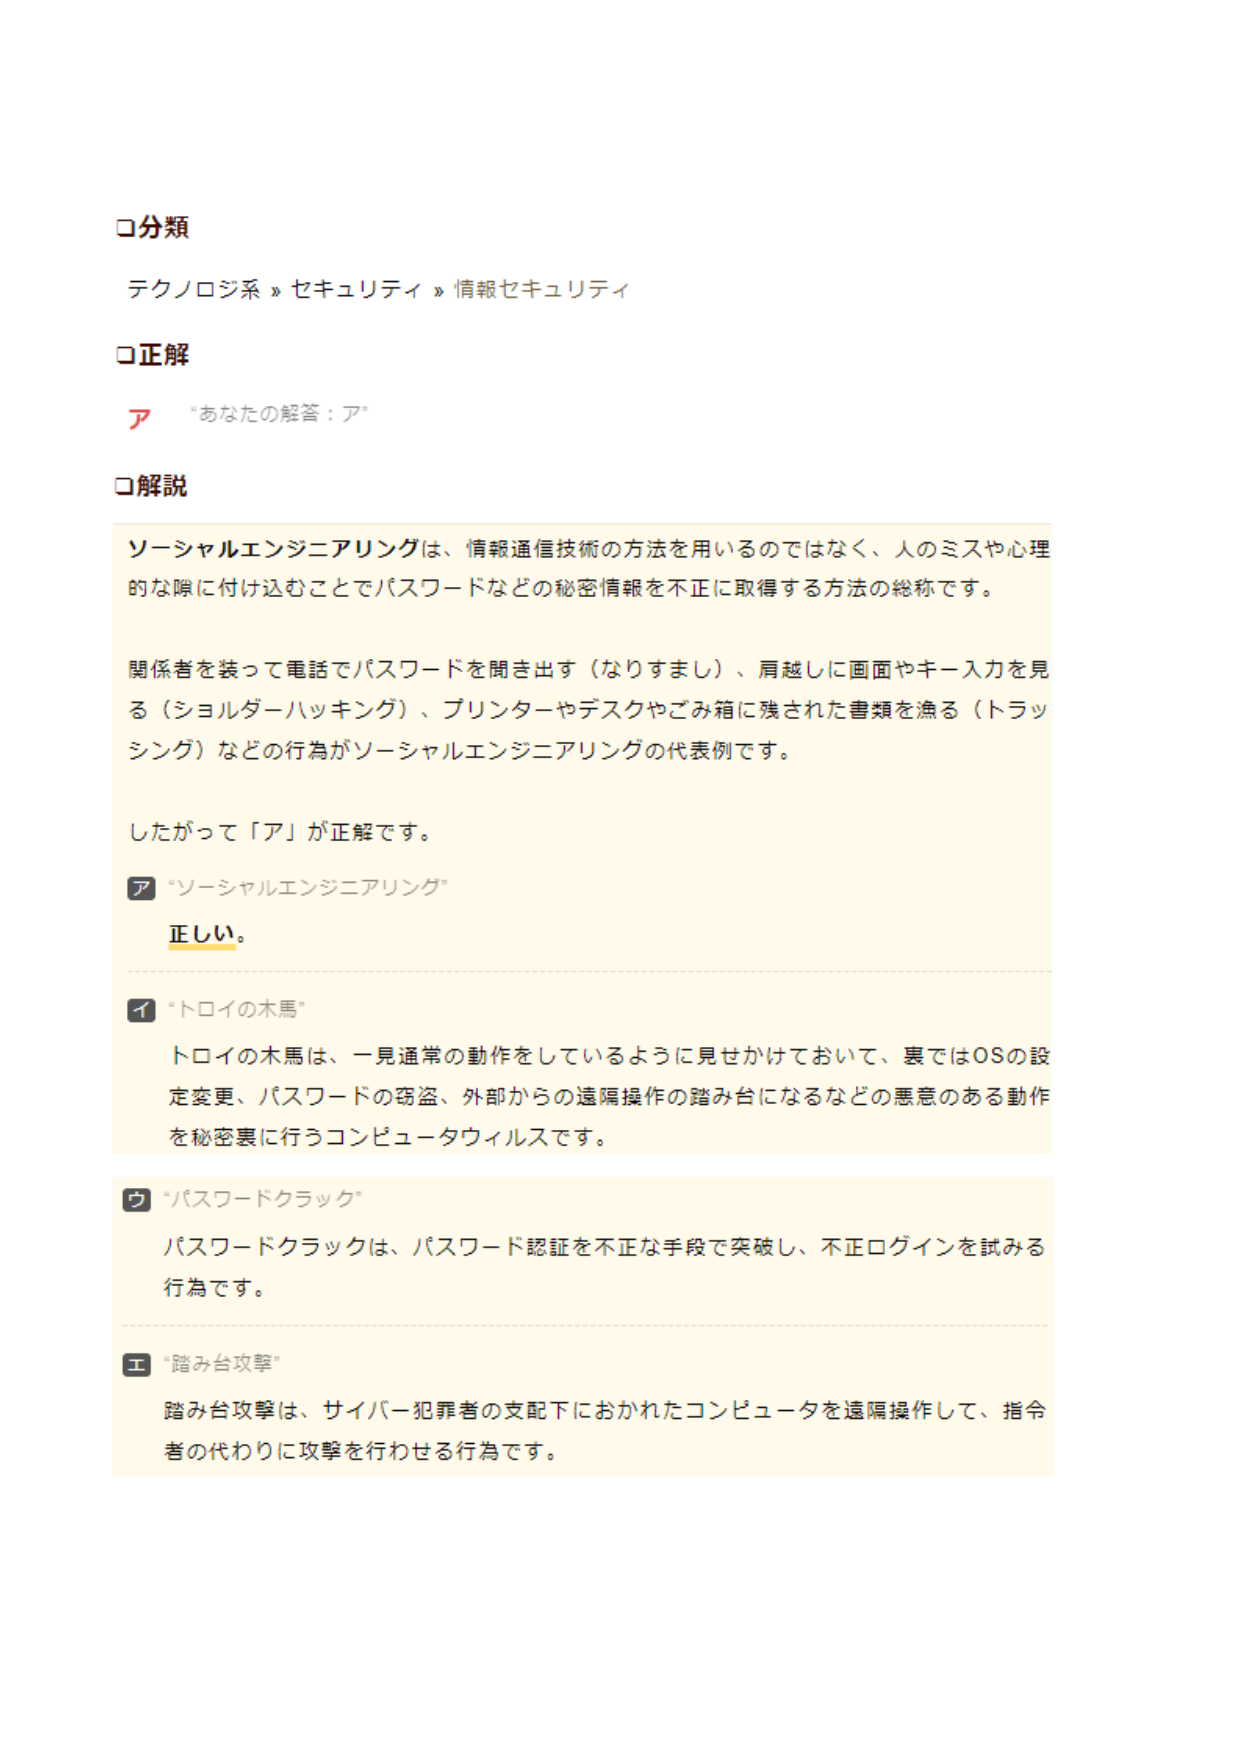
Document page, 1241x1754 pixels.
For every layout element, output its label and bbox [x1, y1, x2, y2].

picture [112, 202, 772, 449]
picture [112, 464, 1052, 1154]
picture [112, 1177, 1054, 1476]
